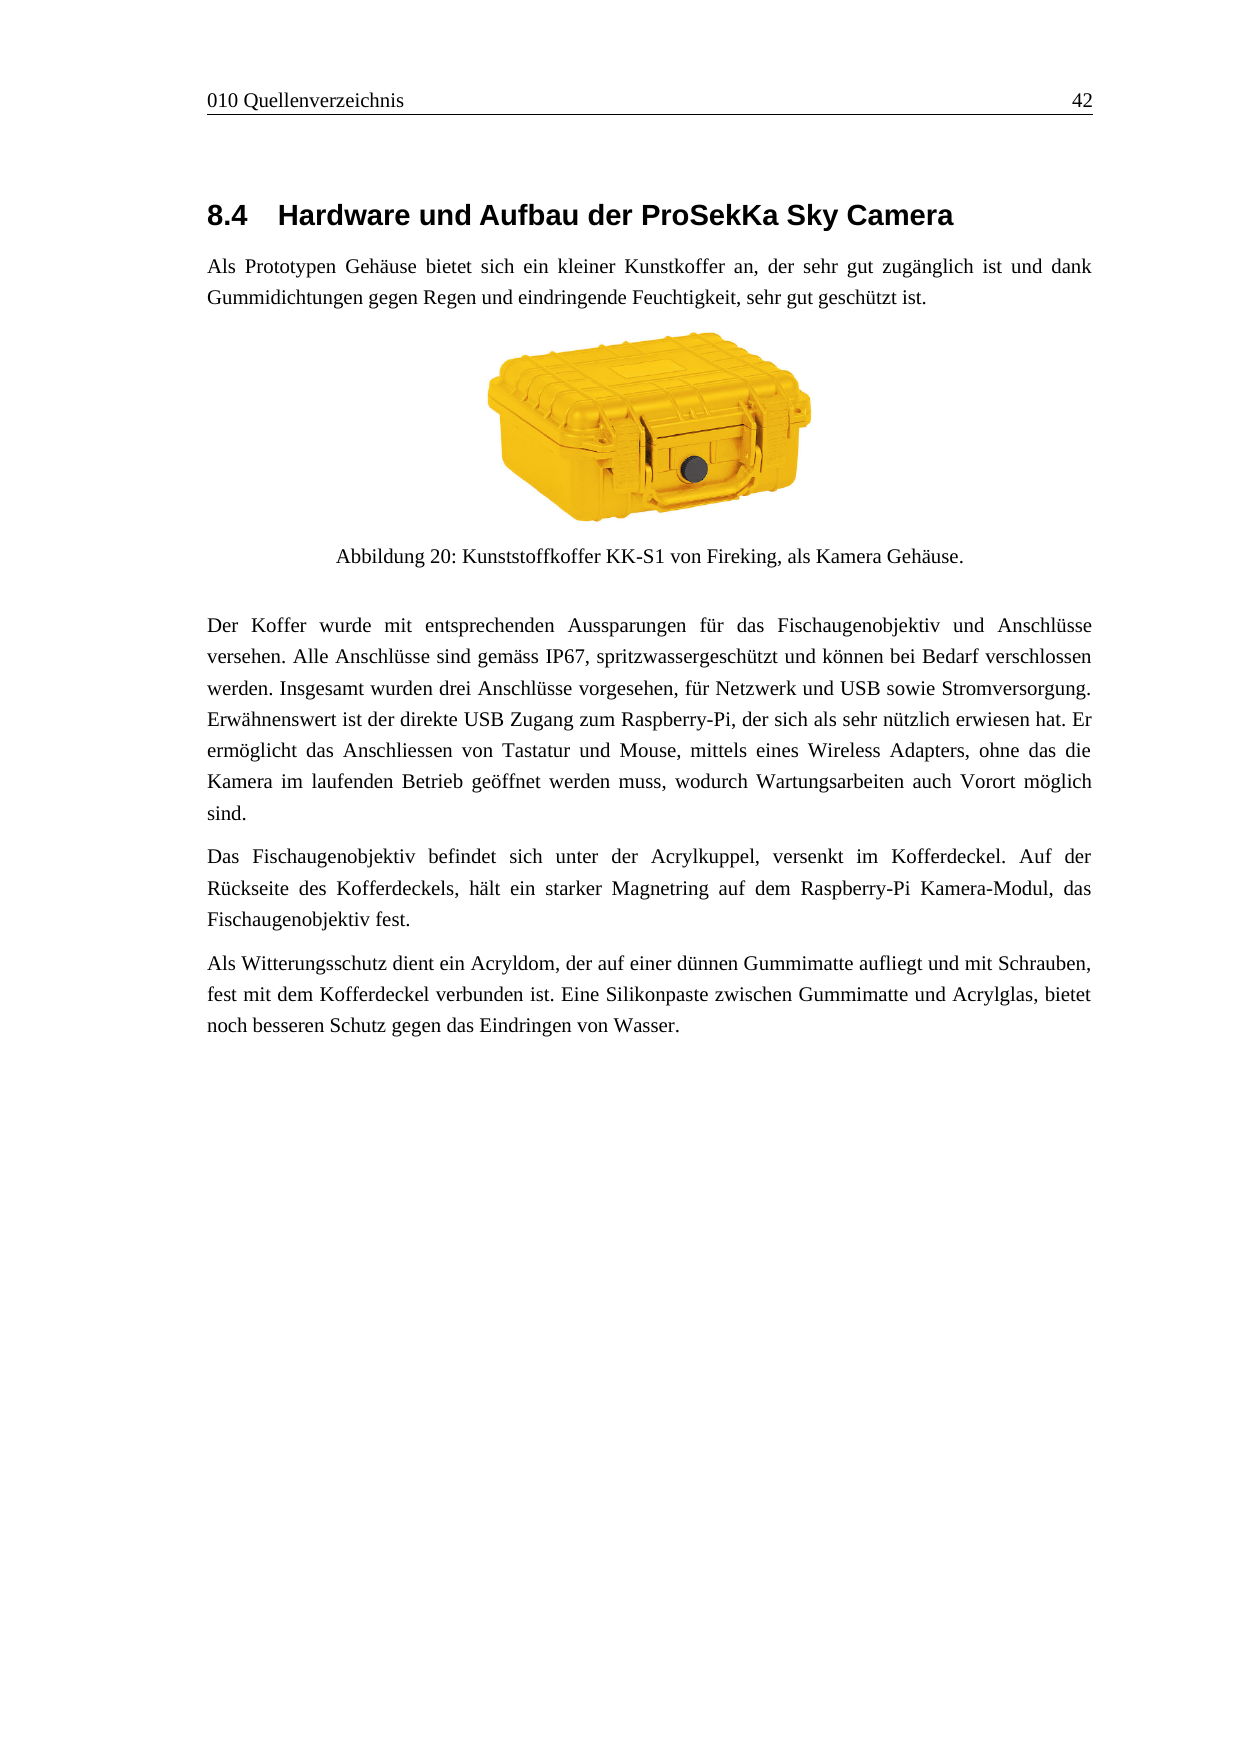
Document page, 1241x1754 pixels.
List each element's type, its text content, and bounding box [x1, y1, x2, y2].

text Als Prototypen Gehäuse bietet sich ein kleiner Kunstkoffer an, der sehr gut zugänglich ist und dank Gummidichtungen gegen Regen und eindringende Feuchtigkeit, sehr gut geschützt ist. [207, 254, 1093, 309]
text Der Koffer wurde mit entsprechenden Aussparungen für das Fischaugenobjektiv und Anschlüsse versehen. Alle Anschlüsse sind gemäss IP67, spritzwassergeschützt und können bei Bedarf verschlossen werden. Insgesamt wurden drei Anschlüsse vorgesehen, für Netzwerk und USB sowie Stromversorgung. Erwähnenswert ist der direkte USB Zugang zum Raspberry-Pi, der sich als sehr nützlich erwiesen hat. Er ermöglicht das Anschliessen von Tastatur und Mouse, mittels eines Wireless Adapters, ohne das die Kamera im laufenden Betrieb geöffnet werden muss, wodurch Wartungsarbeiten auch Vorort möglich sind. [207, 613, 1093, 824]
subtitle Hardware und Aufbau der ProSekKa Sky Camera [207, 198, 1093, 231]
picture [483, 328, 817, 525]
text Abbildung 20: Kunststoffkoffer KK-S1 von Fireking, als Kamera Gehäuse. [207, 544, 1093, 568]
text Als Witterungsschutz dient ein Acryldom, der auf einer dünnen Gummimatte aufliegt und mit Schrauben, fest mit dem Kofferdeckel verbunden ist. Eine Silikonpaste zwischen Gummimatte und Acrylglas, bietet noch besseren Schutz gegen das Eindringen von Wasser. [207, 951, 1093, 1037]
text Das Fischaugenobjektiv befindet sich unter der Acrylkuppel, versenkt im Kofferdeckel. Auf der Rückseite des Kofferdeckels, hält ein starker Magnetring auf dem Raspberry-Pi Kamera-Modul, das Fischaugenobjektiv fest. [207, 844, 1093, 931]
